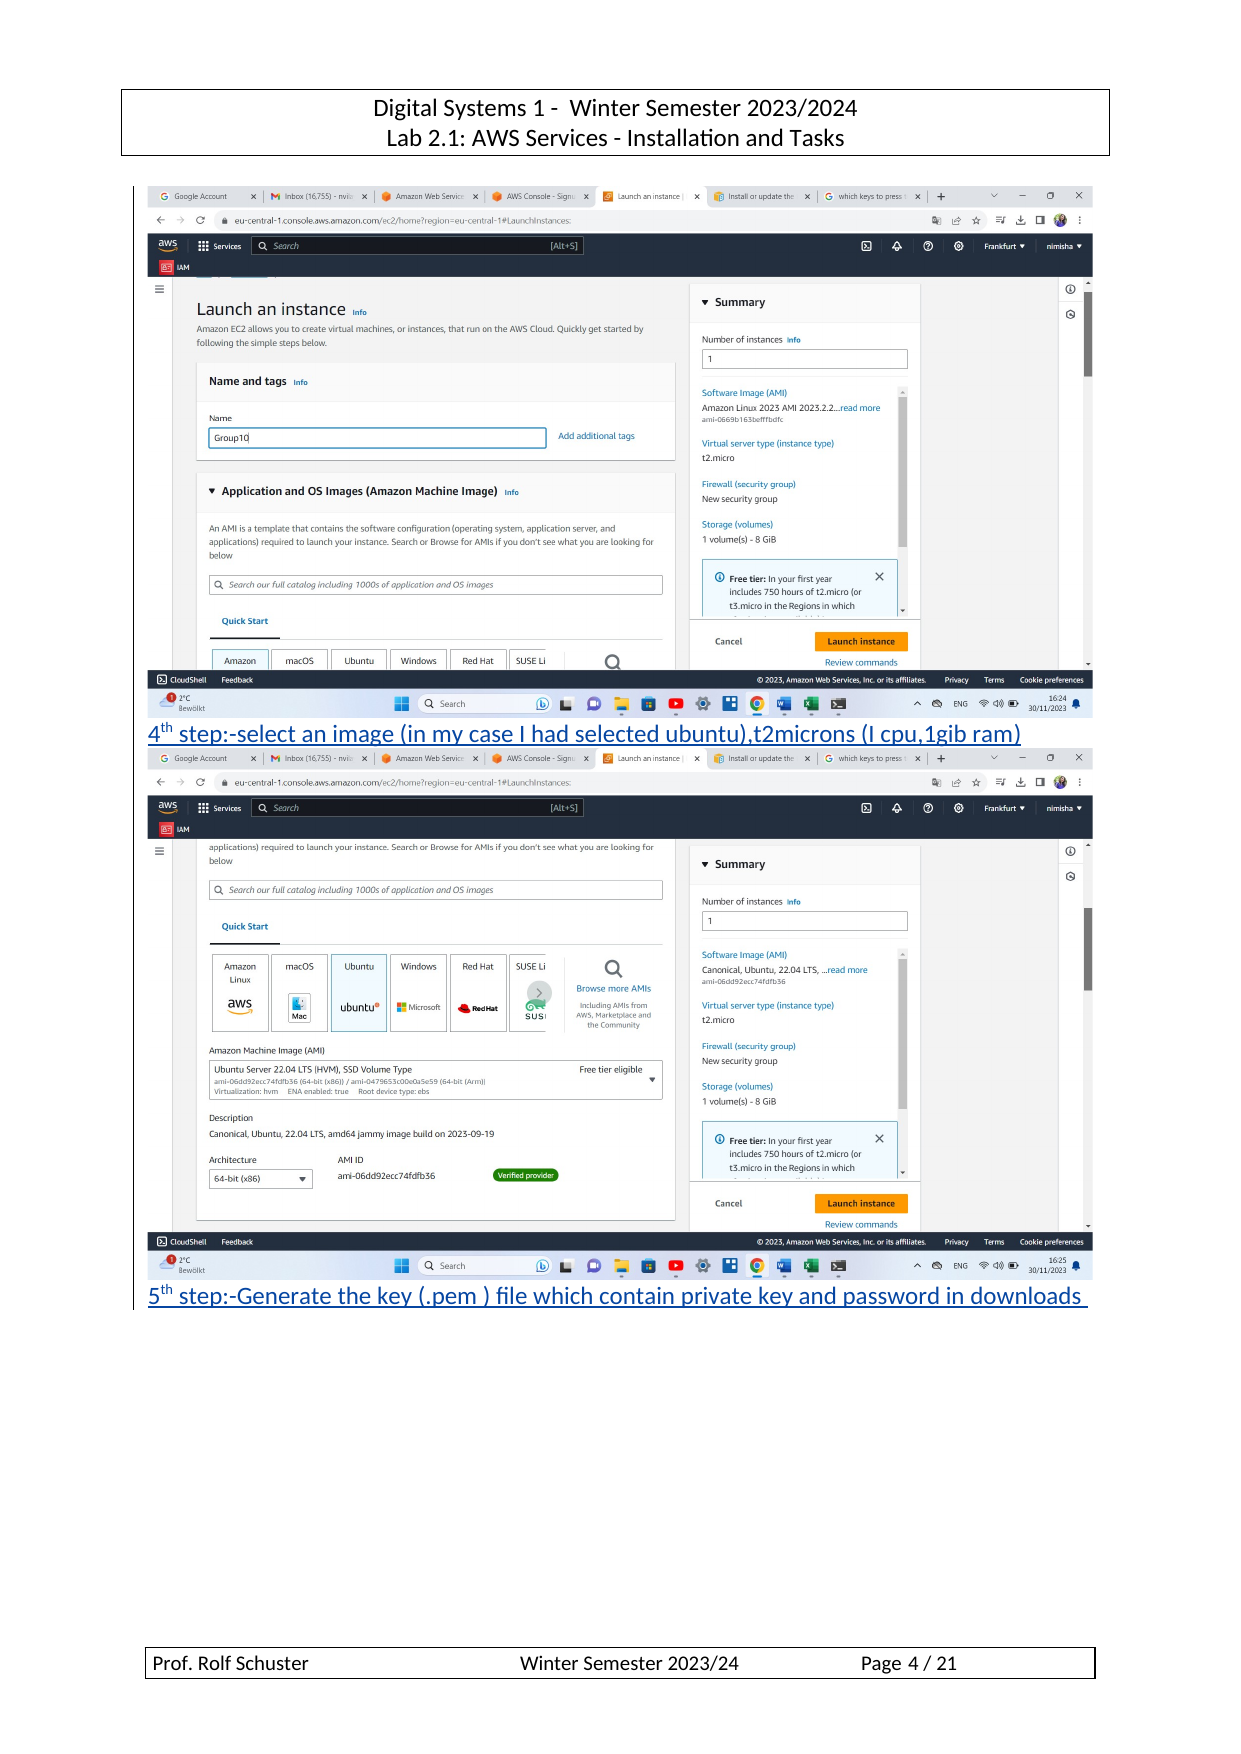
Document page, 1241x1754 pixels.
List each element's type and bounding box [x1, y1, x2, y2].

picture [147, 748, 1093, 1280]
picture [147, 186, 1093, 718]
